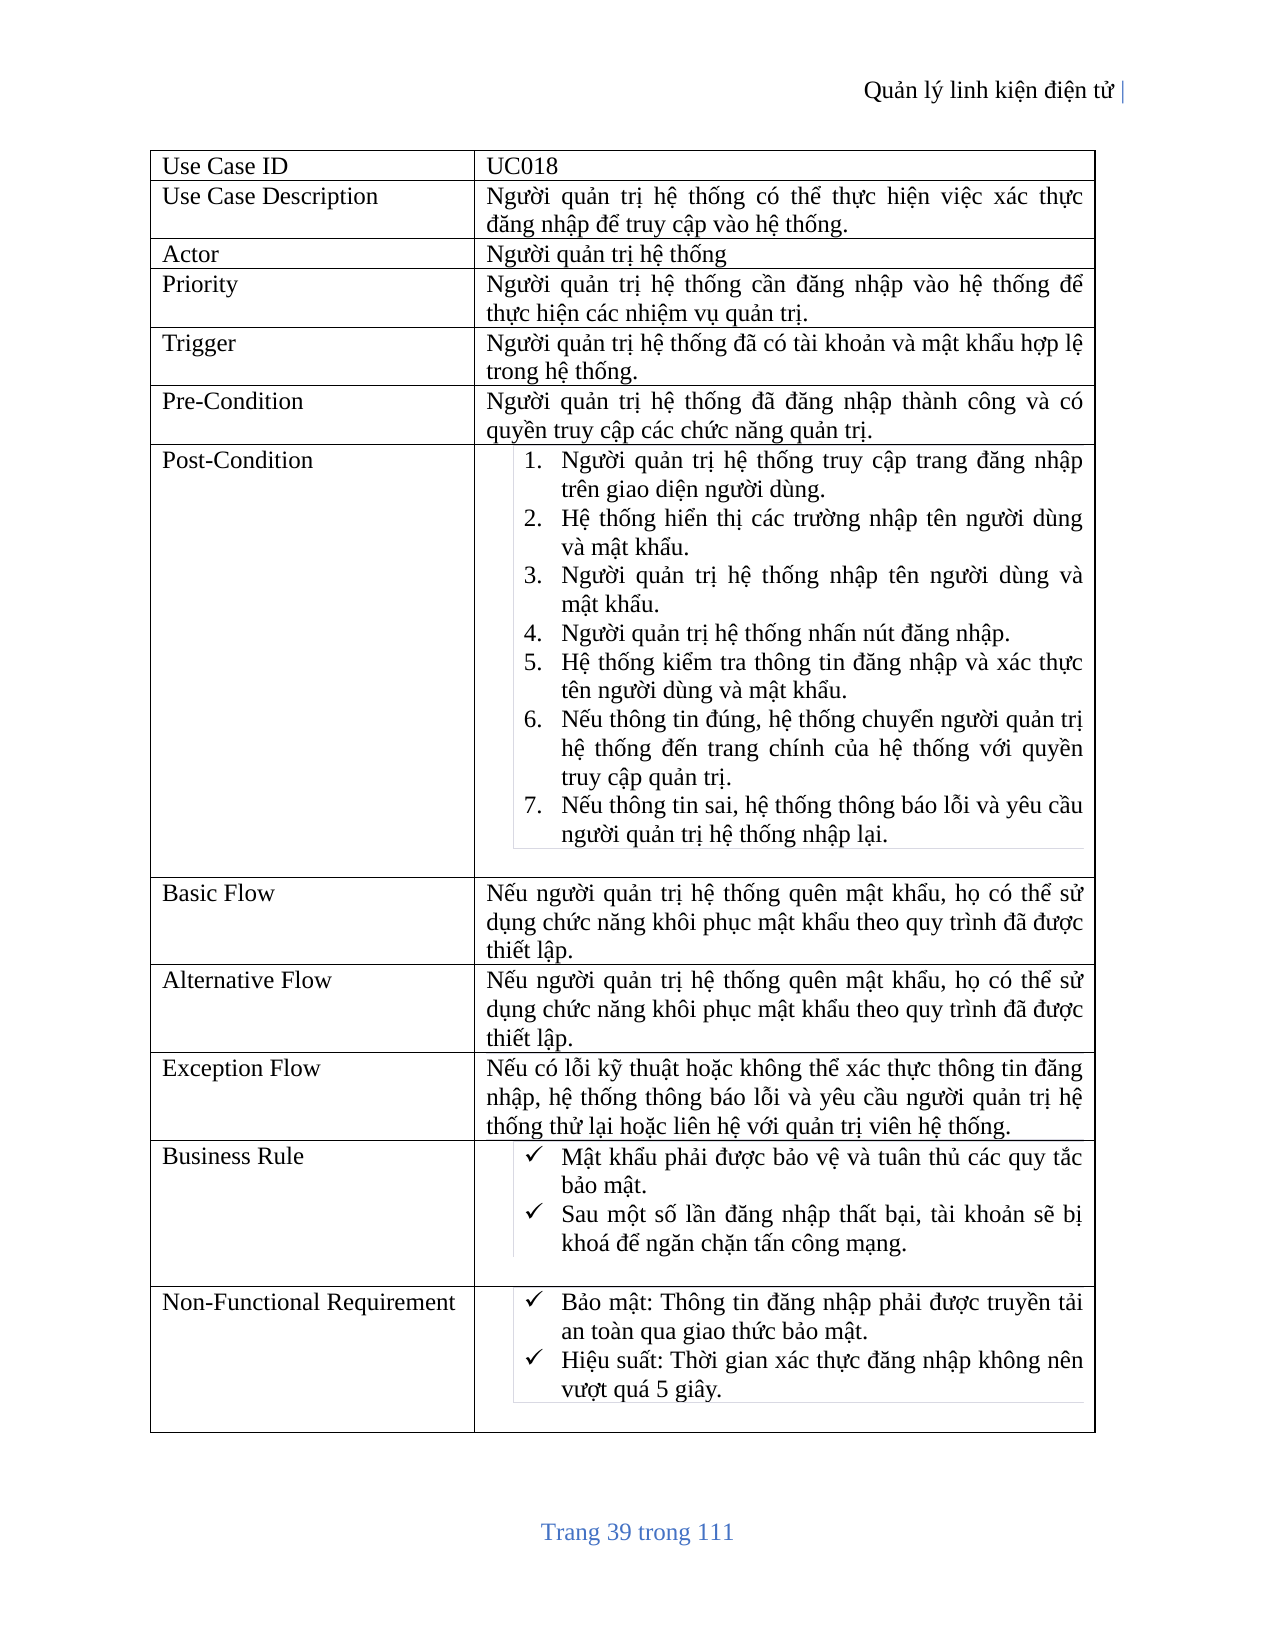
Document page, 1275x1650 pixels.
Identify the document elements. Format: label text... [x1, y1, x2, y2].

table_cell Người quản trị hệ thống đã đăng nhập thành công và có quyền truy cập các chức năng quản trị. [475, 386, 1094, 444]
table_cell Use Case ID [151, 151, 474, 180]
table_cell Người quản trị hệ thống [475, 239, 1094, 268]
table_cell Actor [151, 239, 474, 268]
table_cell Exception Flow [151, 1053, 474, 1140]
table_cell Post-Condition [151, 445, 474, 877]
table_cell Nếu có lỗi kỹ thuật hoặc không thể xác thực thông tin đăng nhập, hệ thống thông báo lỗi và yêu cầu người quản trị hệ thống thử lại hoặc liên hệ với quản trị viên hệ thống. [475, 1053, 1094, 1140]
table_cell Người quản trị hệ thống đã có tài khoản và mật khẩu hợp lệ trong hệ thống. [475, 328, 1094, 385]
table_cell Trigger [151, 328, 474, 385]
table_cell Mật khẩu phải được bảo vệ và tuân thủ các quy tắc bảo mật. Sau một số lần đăng nhập thất bại, tài khoản sẽ bị khoá để ngăn chặn tấn công mạng. [475, 1141, 1094, 1286]
table_cell Business Rule [151, 1141, 474, 1286]
table_cell Use Case Description [151, 181, 474, 238]
table_cell Alternative Flow [151, 965, 474, 1052]
table_cell Nếu người quản trị hệ thống quên mật khẩu, họ có thể sử dụng chức năng khôi phục mật khẩu theo quy trình đã được thiết lập. [475, 965, 1094, 1052]
table_cell UC018 [475, 151, 1094, 180]
table_cell Non-Functional Requirement [151, 1287, 474, 1432]
table_cell Basic Flow [151, 878, 474, 964]
table_cell Pre-Condition [151, 386, 474, 444]
table_cell Người quản trị hệ thống truy cập trang đăng nhập trên giao diện người dùng. Hệ thống hiển thị các trường nhập tên người dùng và mật khẩu. Người quản trị hệ thống nhập tên người dùng và mật khẩu. Người quản trị hệ thống nhấn nút đăng nhập. Hệ thống kiểm tra thông tin đăng nhập và xác thực tên người dùng và mật khẩu. Nếu thông tin đúng, hệ thống chuyển người quản trị hệ thống đến trang chính của hệ thống với quyền truy cập quản trị. Nếu thông tin sai, hệ thống thông báo lỗi và yêu cầu người quản trị hệ thống nhập lại. [475, 445, 1094, 877]
table_cell Người quản trị hệ thống cần đăng nhập vào hệ thống để thực hiện các nhiệm vụ quản trị. [475, 269, 1094, 327]
table_cell Bảo mật: Thông tin đăng nhập phải được truyền tải an toàn qua giao thức bảo mật. Hiệu suất: Thời gian xác thực đăng nhập không nên vượt quá 5 giây. [475, 1287, 1094, 1432]
table_cell Người quản trị hệ thống có thể thực hiện việc xác thực đăng nhập để truy cập vào hệ thống. [475, 181, 1094, 238]
table_cell Nếu người quản trị hệ thống quên mật khẩu, họ có thể sử dụng chức năng khôi phục mật khẩu theo quy trình đã được thiết lập. [475, 878, 1094, 964]
table_cell Priority [151, 269, 474, 327]
